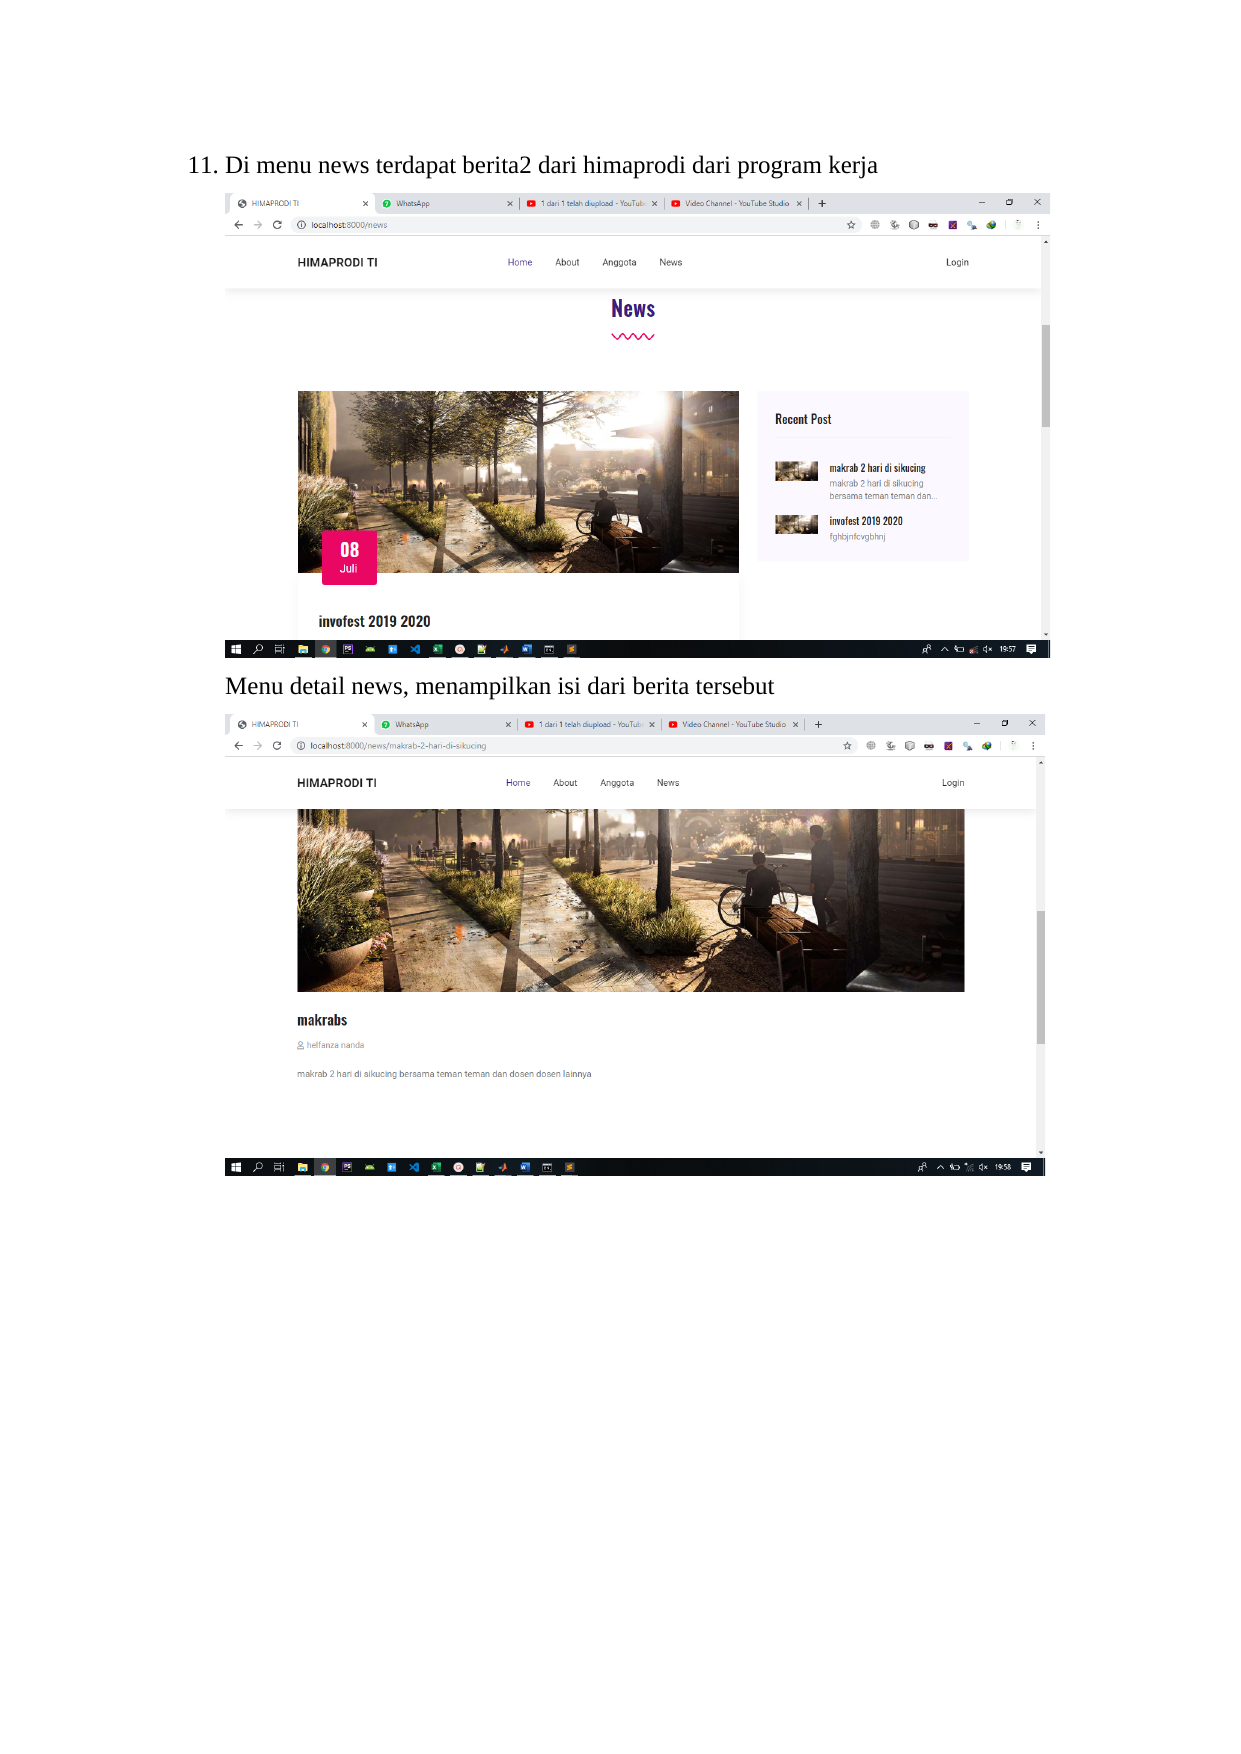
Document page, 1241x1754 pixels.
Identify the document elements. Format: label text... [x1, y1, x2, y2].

picture [225, 193, 1051, 658]
list Di menu news terdapat berita2 dari himaprodi dari program kerja [187, 150, 1090, 179]
list Menu detail news, menampilkan isi dari berita tersebut [225, 671, 1090, 700]
picture [225, 714, 1046, 1176]
